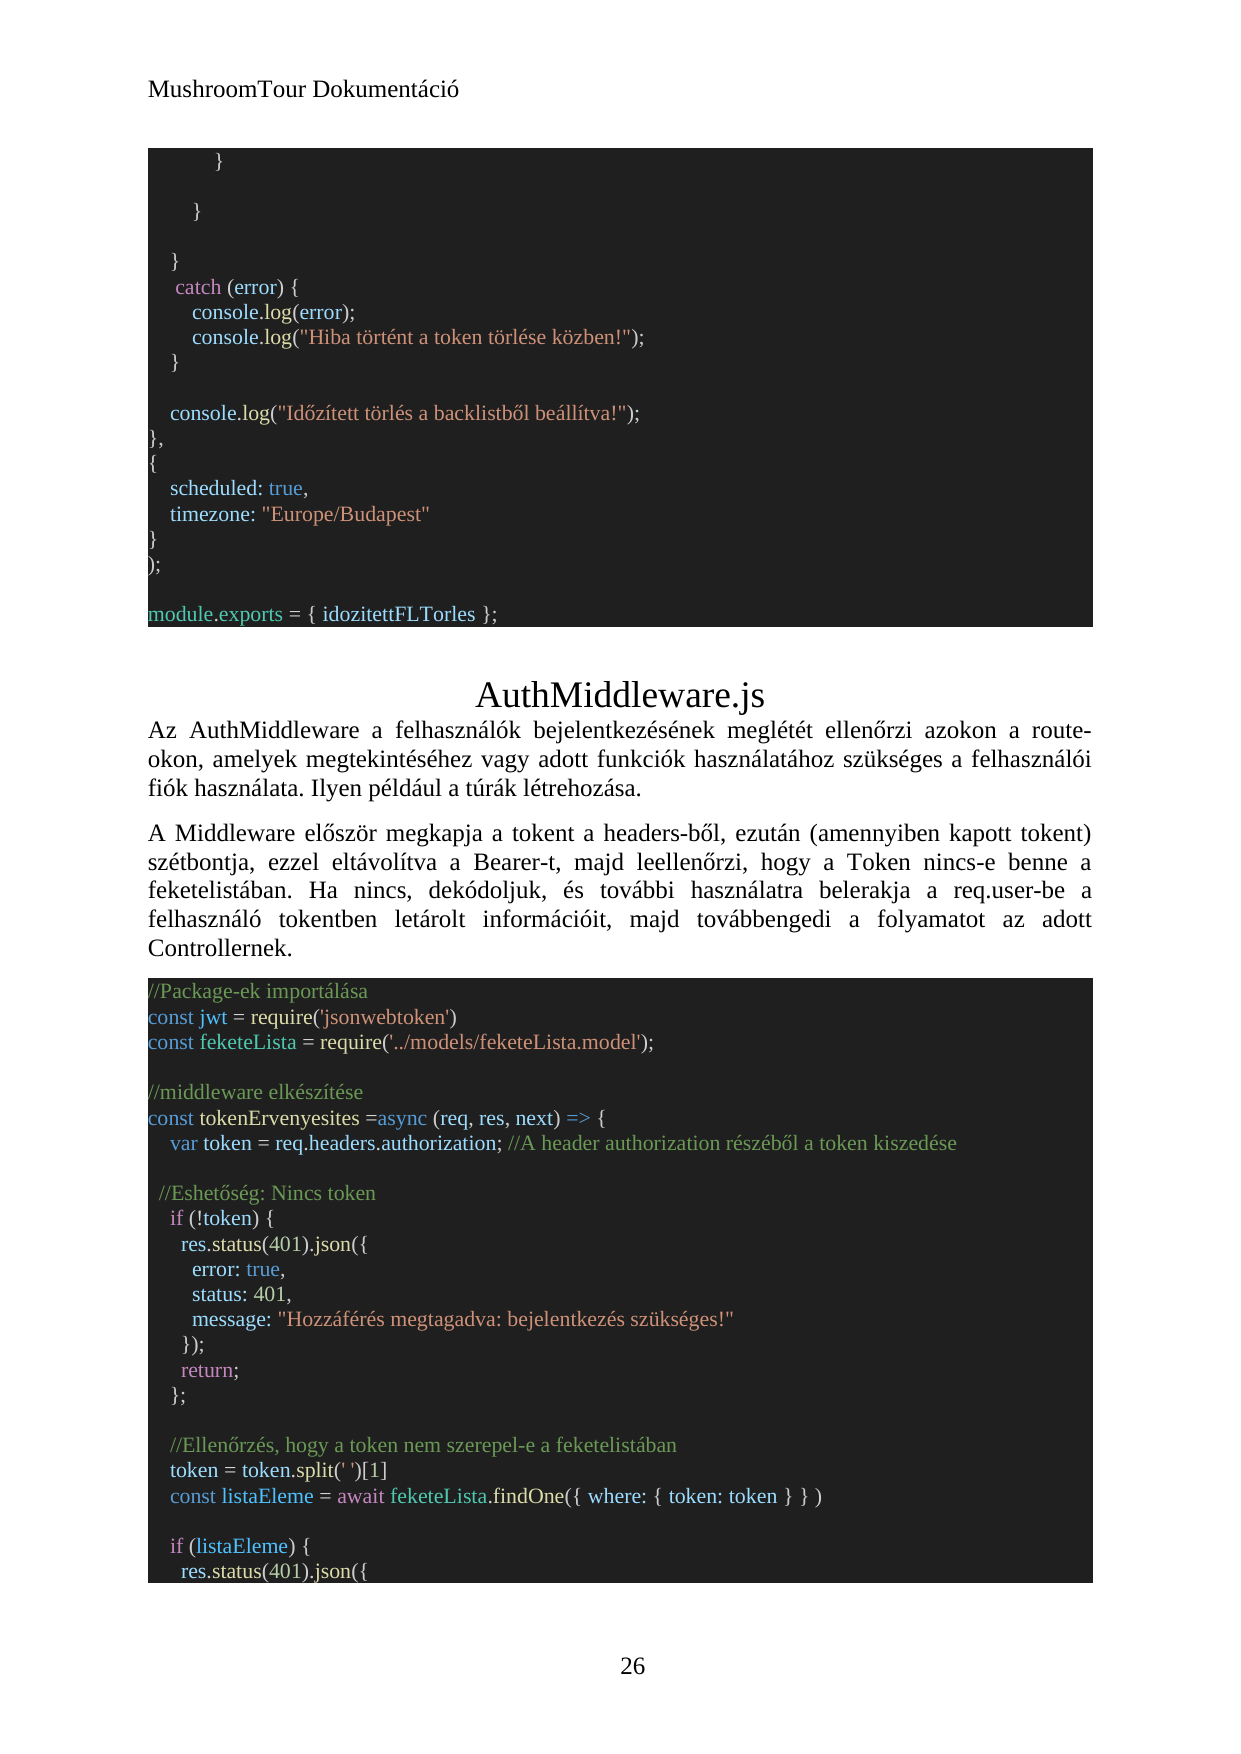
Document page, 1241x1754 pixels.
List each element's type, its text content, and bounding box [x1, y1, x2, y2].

text //Package-ek importálása [148, 978, 1093, 1004]
text const tokenErvenyesites =async (req, res, next) => { [148, 1104, 1093, 1130]
text } [148, 148, 1093, 173]
text message: "Hozzáférés megtagadva: bejelentkezés szükséges!" [148, 1306, 1093, 1331]
text }, [148, 425, 1093, 450]
text ); [148, 551, 1093, 576]
text scheduled: true, [148, 475, 1093, 501]
text res.status(401).json({ [148, 1231, 1093, 1256]
text token = token.split(' ')[1] [148, 1457, 1093, 1483]
text } [148, 248, 1093, 274]
text console.log(error); [148, 299, 1093, 324]
text //Ellenőrzés, hogy a token nem szerepel-e a feketelistában [148, 1432, 1093, 1457]
text catch (error) { [148, 274, 1093, 299]
text if (listaEleme) { [148, 1533, 1093, 1558]
text const feketeLista = require('../models/feketeLista.model'); [148, 1029, 1093, 1054]
text }; [148, 1382, 1093, 1407]
text return; [148, 1357, 1093, 1382]
text error: true, [148, 1256, 1093, 1281]
text }); [148, 1331, 1093, 1357]
text status: 401, [148, 1281, 1093, 1306]
text } [148, 198, 1093, 223]
text const listaEleme = await feketeLista.findOne({ where: { token: token } } ) [148, 1483, 1093, 1508]
text console.log("Időzített törlés a backlistből beállítva!"); [148, 400, 1093, 425]
text console.log("Hiba történt a token törlése közben!"); [148, 324, 1093, 349]
subtitle AuthMiddleware.js [148, 672, 1093, 715]
text Az AuthMiddleware a felhasználók bejelentkezésének meglétét ellenőrzi azokon a route-okon, amelyek megtekintéséhez vagy adott funkciók használatához szükséges a felhasználói fiók használata. Ilyen például a túrák létrehozása. [148, 715, 1093, 801]
text } [148, 526, 1093, 551]
text { [148, 450, 1093, 475]
text //Eshetőség: Nincs token [148, 1180, 1093, 1205]
text const jwt = require('jsonwebtoken') [148, 1004, 1093, 1029]
text module.exports = { idozitettFLTorles }; [148, 601, 1093, 627]
text res.status(401).json({ [148, 1558, 1093, 1583]
text if (!token) { [148, 1205, 1093, 1231]
text } [148, 349, 1093, 374]
text A Middleware először megkapja a tokent a headers-ből, ezután (amennyiben kapott tokent) szétbontja, ezzel eltávolítva a Bearer-t, majd leellenőrzi, hogy a Token nincs-e benne a feketelistában. Ha nincs, dekódoljuk, és további használatra belerakja a req.user-be a felhasználó tokentben letárolt információit, majd továbbengedi a folyamatot az adott Controllernek. [148, 818, 1093, 962]
text //middleware elkészítése [148, 1079, 1093, 1104]
text var token = req.headers.authorization; //A header authorization részéből a token kiszedése [148, 1130, 1093, 1155]
text timezone: "Europe/Budapest" [148, 501, 1093, 526]
